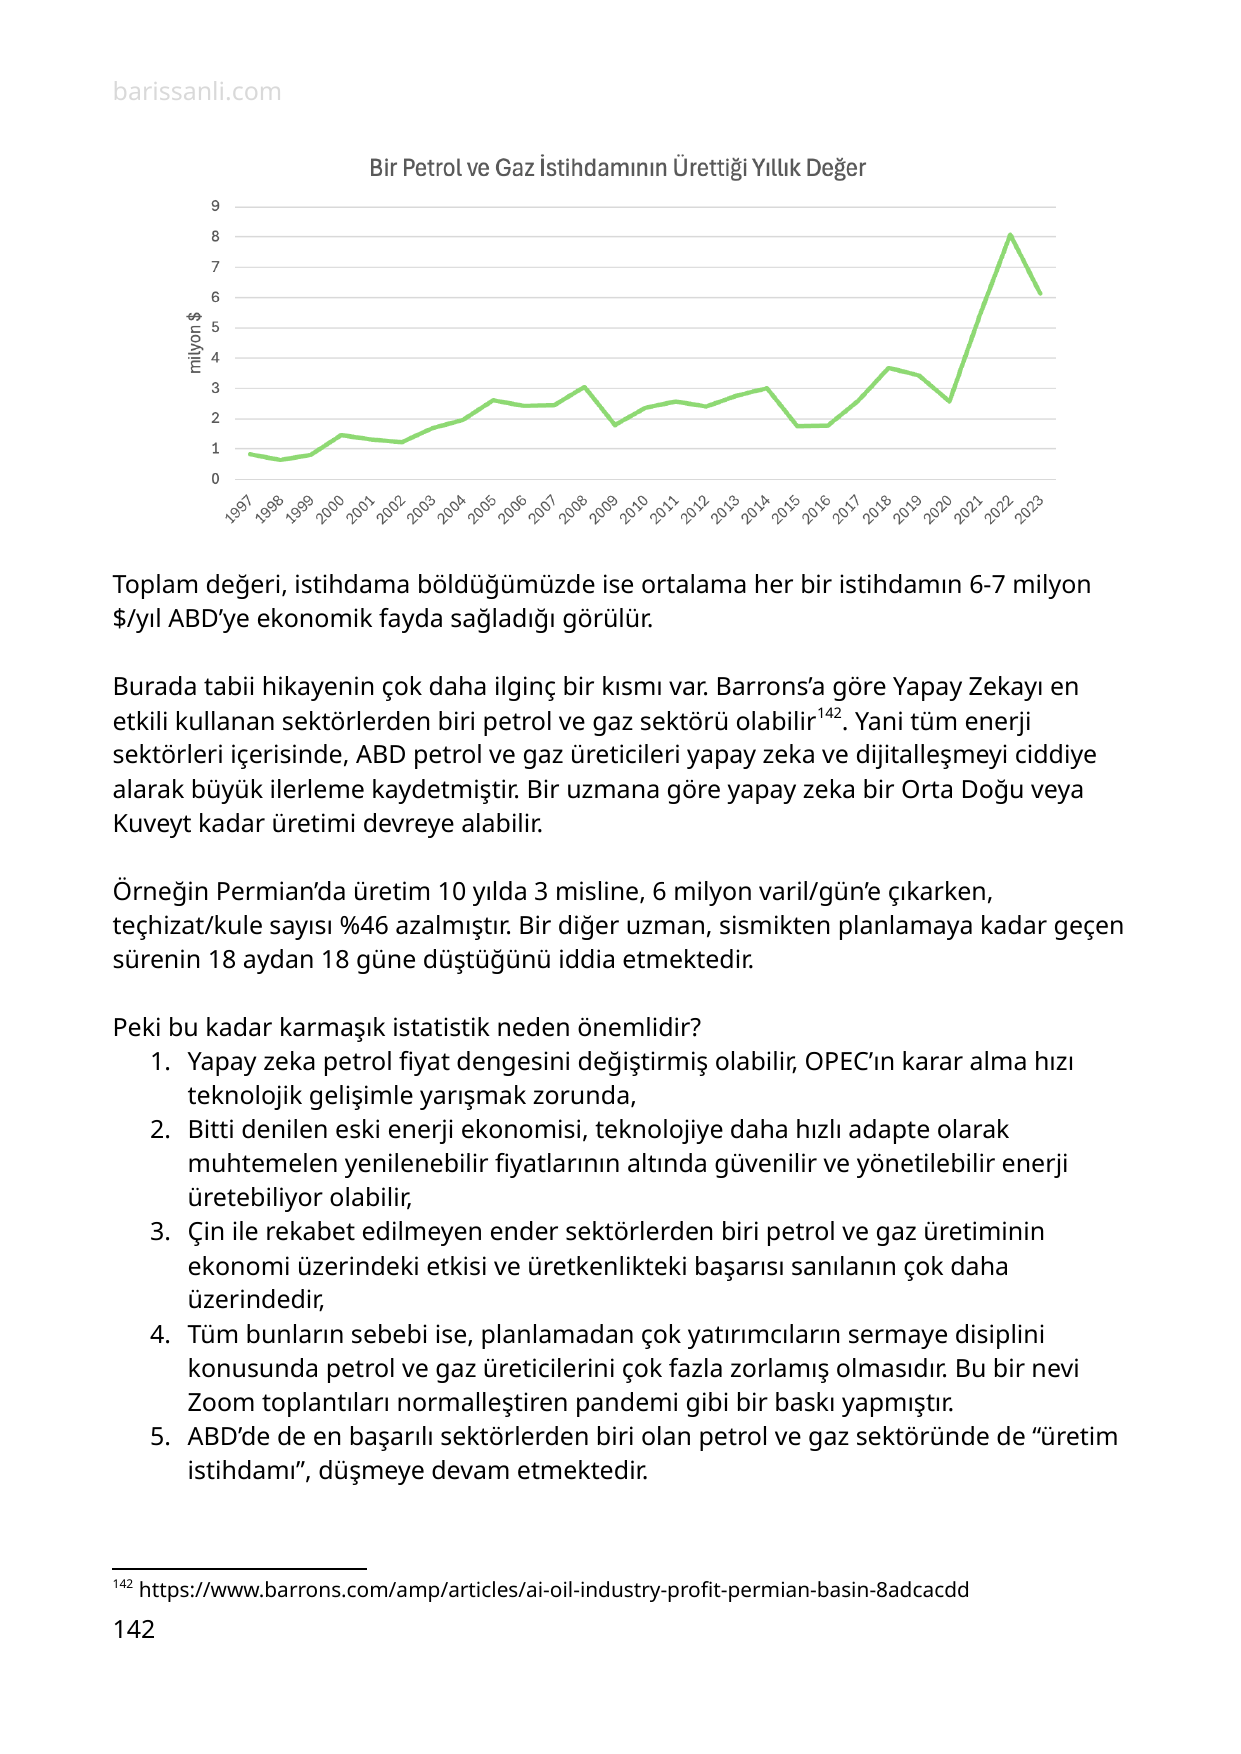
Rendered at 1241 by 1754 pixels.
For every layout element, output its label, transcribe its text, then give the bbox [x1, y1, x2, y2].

list Tüm bunların sebebi ise, planlamadan çok yatırımcıların sermaye disiplini konusunda petrol ve gaz üreticilerini çok fazla zorlamış olmasıdır. Bu bir nevi Zoom toplantıları normalleştiren pandemi gibi bir baskı yapmıştır. [150, 1316, 1128, 1418]
list Bitti denilen eski enerji ekonomisi, teknolojiye daha hızlı adapte olarak muhtemelen yenilenebilir fiyatlarının altında güvenilir ve yönetilebilir enerji üretebiliyor olabilir, [150, 1112, 1128, 1214]
text Peki bu kadar karmaşık istatistik neden önemlidir? [112, 1010, 1128, 1044]
text Örneğin Permian’da üretim 10 yılda 3 misline, 6 milyon varil/gün’e çıkarken, teçhizat/kule sayısı %46 azalmıştır. Bir diğer uzman, sismikten planlamaya kadar geçen sürenin 18 aydan 18 güne düştüğünü iddia etmektedir. [112, 873, 1128, 976]
picture [176, 150, 1064, 533]
text Burada tabii hikayenin çok daha ilginç bir kısmı var. Barrons’a göre Yapay Zekayı en etkili kullanan sektörlerden biri petrol ve gaz sektörü olabilir. Yani tüm enerji sektörleri içerisinde, ABD petrol ve gaz üreticileri yapay zeka ve dijitalleşmeyi ciddiye alarak büyük ilerleme kaydetmiştir. Bir uzmana göre yapay zeka bir Orta Doğu veya Kuveyt kadar üretimi devreye alabilir. [112, 669, 1128, 839]
list Çin ile rekabet edilmeyen ender sektörlerden biri petrol ve gaz üretiminin ekonomi üzerindeki etkisi ve üretkenlikteki başarısı sanılanın çok daha üzerindedir, [150, 1214, 1128, 1316]
text Toplam değeri, istihdama böldüğümüzde ise ortalama her bir istihdamın 6-7 milyon $/yıl ABD’ye ekonomik fayda sağladığı görülür. [112, 567, 1128, 635]
list ABD’de de en başarılı sektörlerden biri olan petrol ve gaz sektöründe de “üretim istihdamı”, düşmeye devam etmektedir. [150, 1418, 1128, 1487]
list Yapay zeka petrol fiyat dengesini değiştirmiş olabilir, OPEC’ın karar alma hızı teknolojik gelişimle yarışmak zorunda, [150, 1044, 1128, 1112]
